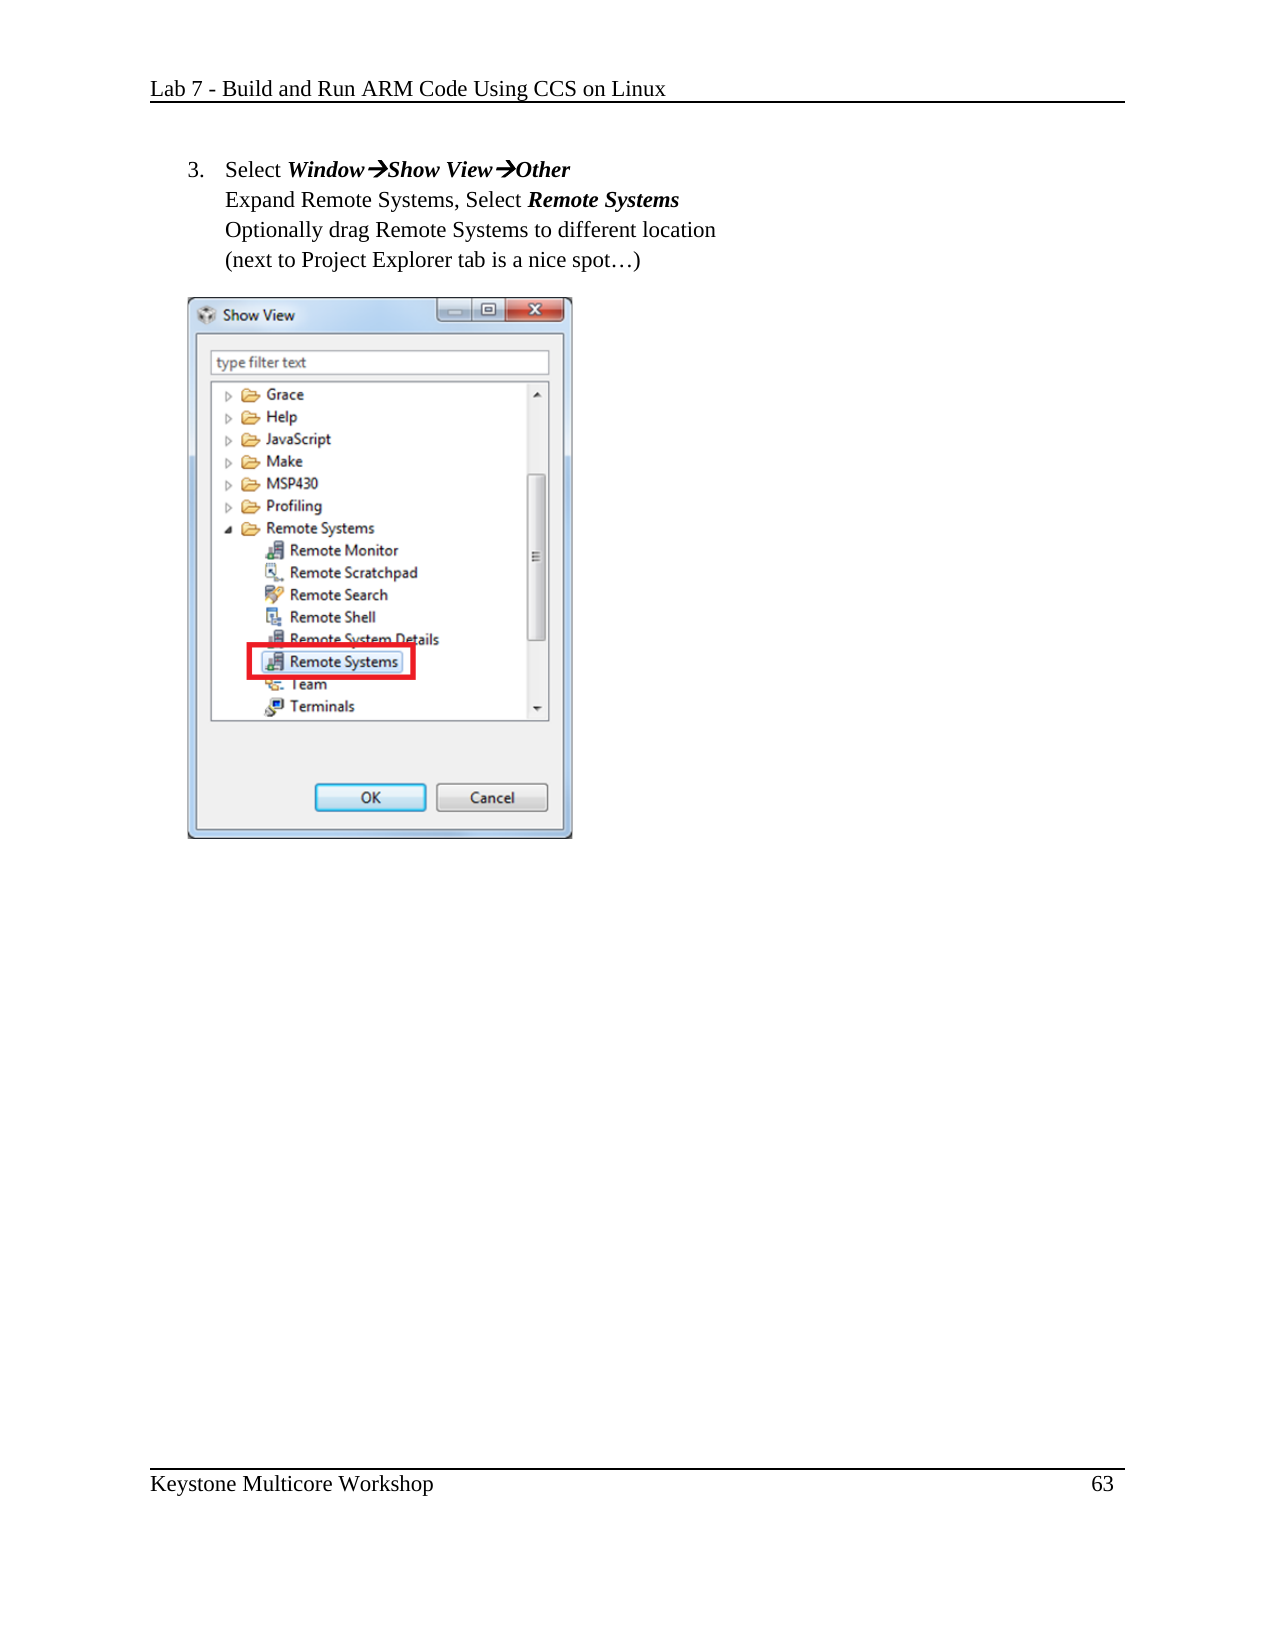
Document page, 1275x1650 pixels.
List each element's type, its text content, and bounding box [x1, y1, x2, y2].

picture [187, 297, 573, 839]
list Select WindowShow ViewOther Expand Remote Systems, Select Remote Systems Optionally drag Remote Systems to different location (next to Project Explorer tab is a nice spot…) [187, 156, 1125, 273]
